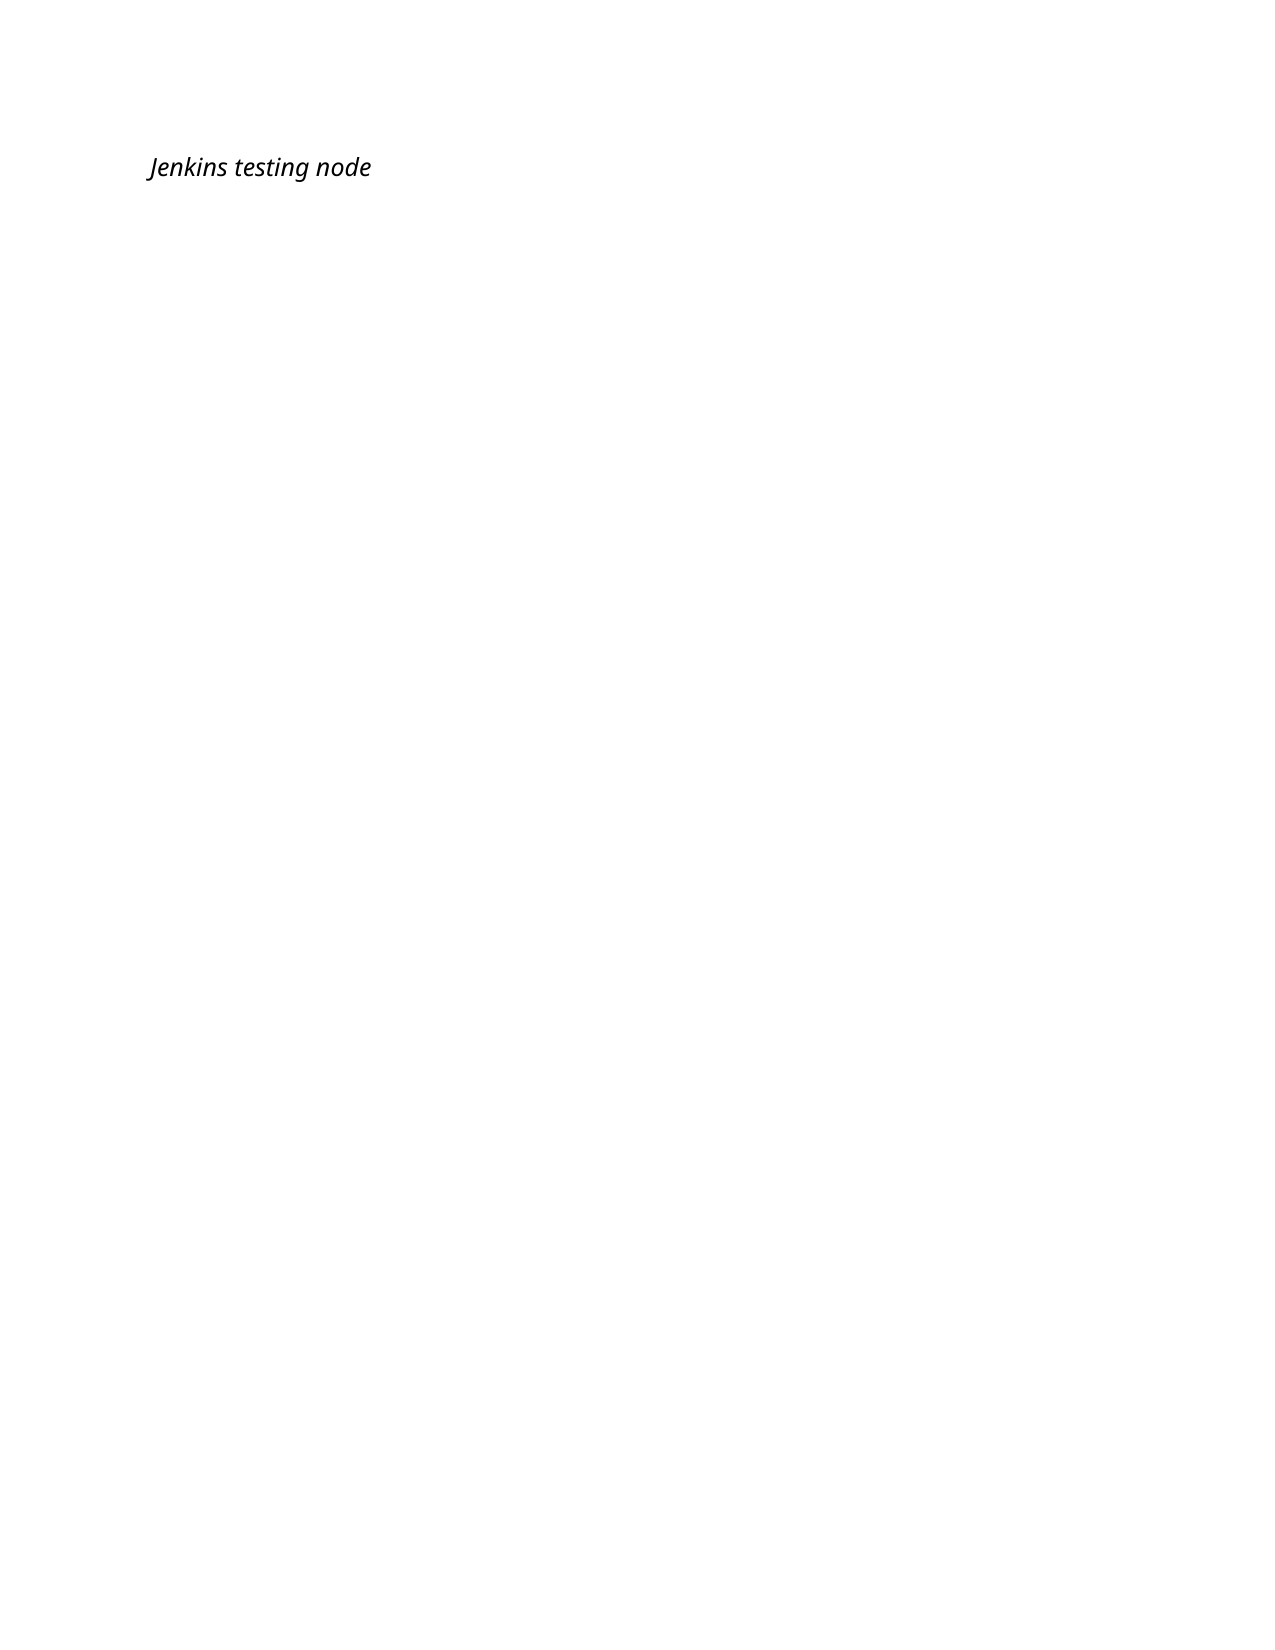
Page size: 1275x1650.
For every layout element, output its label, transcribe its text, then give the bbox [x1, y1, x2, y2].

text Jenkins testing node [150, 150, 1125, 184]
